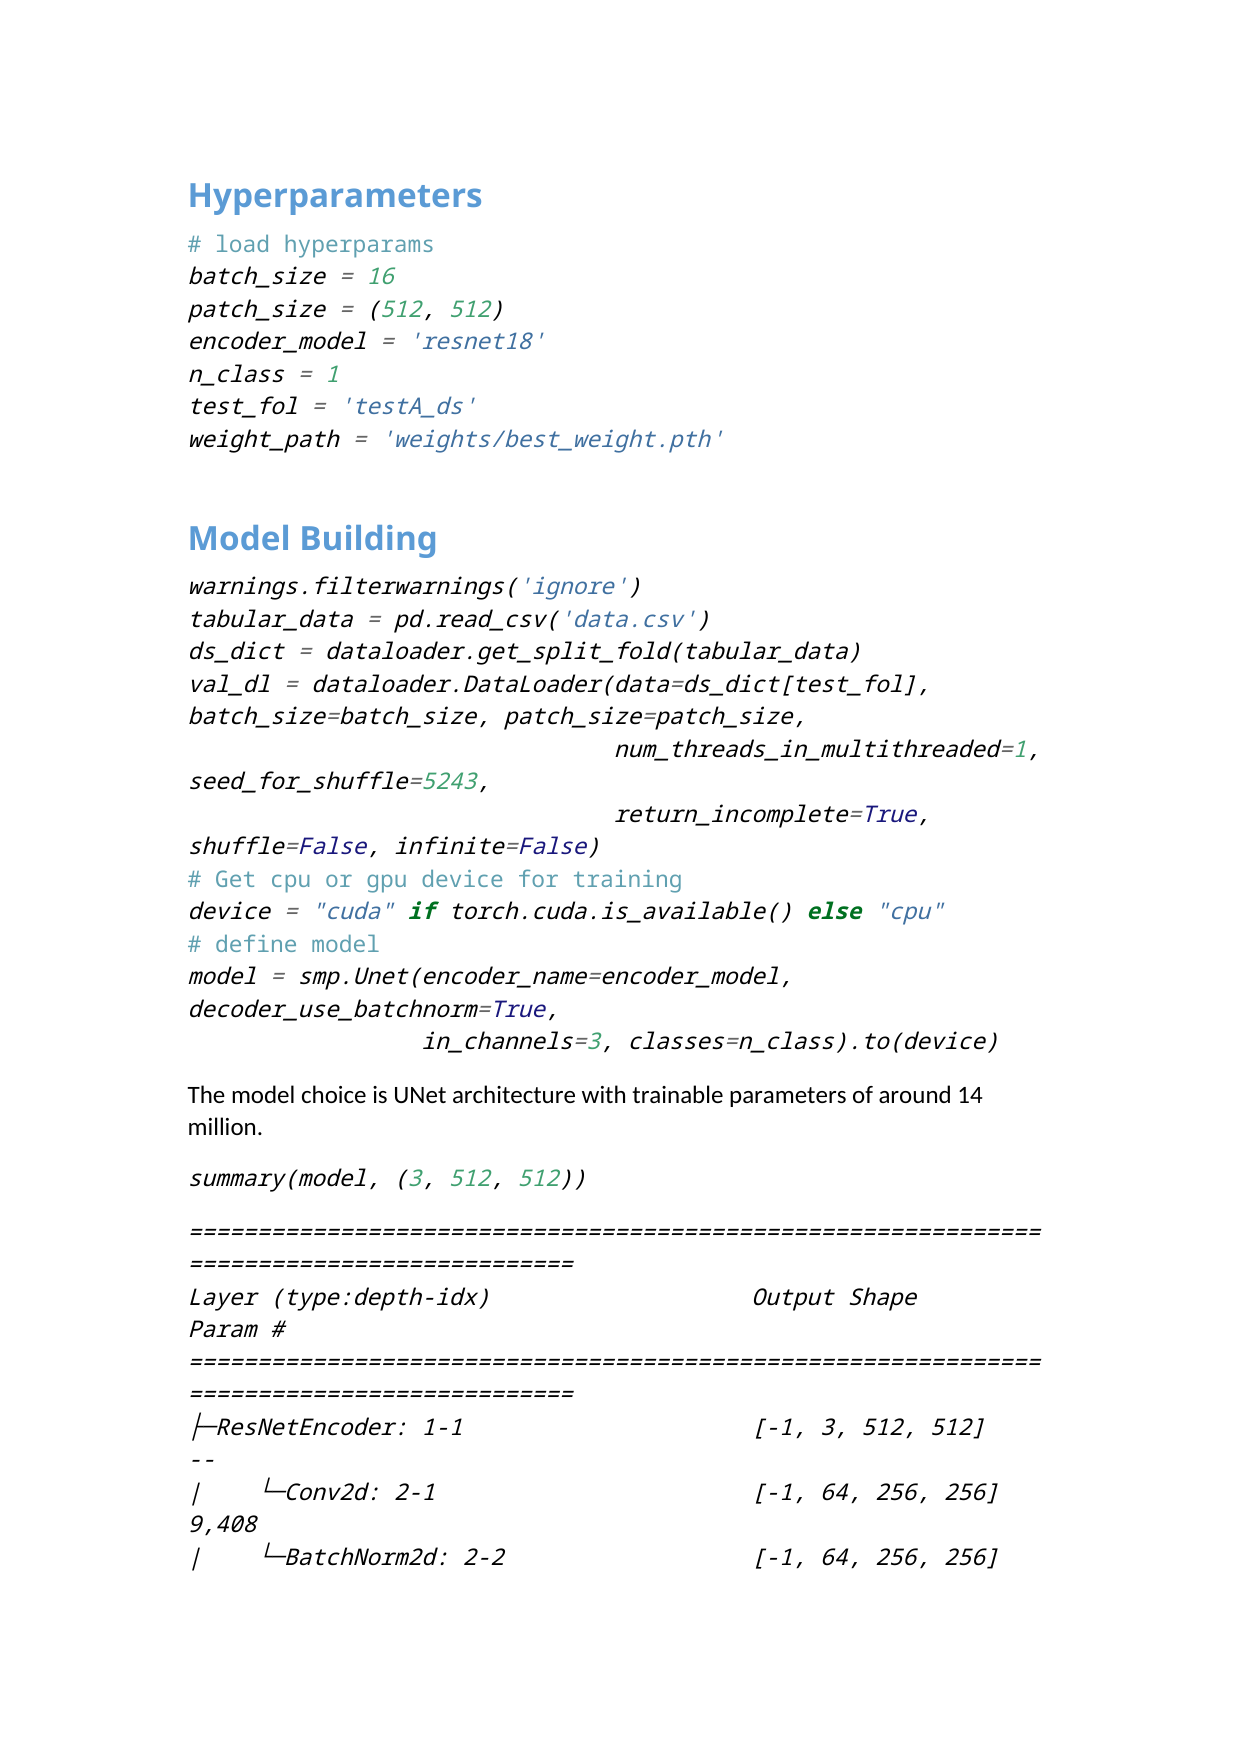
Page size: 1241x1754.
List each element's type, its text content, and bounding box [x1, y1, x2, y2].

subtitle Model Building [187, 504, 1053, 569]
subtitle Hyperparameters [187, 162, 1053, 227]
text warnings.filterwarnings('ignore') tabular_data = pd.read_csv('data.csv') ds_dict = dataloader.get_split_fold(tabular_data) val_dl = dataloader.DataLoader(data=ds_dict[test_fol], batch_size=batch_size, patch_size=patch_size, num_threads_in_multithreaded=1, seed_for_shuffle=5243, return_incomplete=True, shuffle=False, infinite=False) # Get cpu or gpu device for training device = "cuda" if torch.cuda.is_available() else "cpu" # define model model = smp.Unet(encoder_name=encoder_model, decoder_use_batchnorm=True, in_channels=3, classes=n_class).to(device) [187, 569, 1053, 1057]
text The model choice is UNet architecture with trainable parameters of around 14 million. [187, 1078, 1053, 1143]
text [187, 1215, 1053, 1572]
text # load hyperparams batch_size = 16 patch_size = (512, 512) encoder_model = 'resnet18' n_class = 1 test_fol = 'testA_ds' weight_path = 'weights/best_weight.pth' [187, 227, 1053, 454]
text summary(model, (3, 512, 512)) [187, 1162, 1053, 1194]
